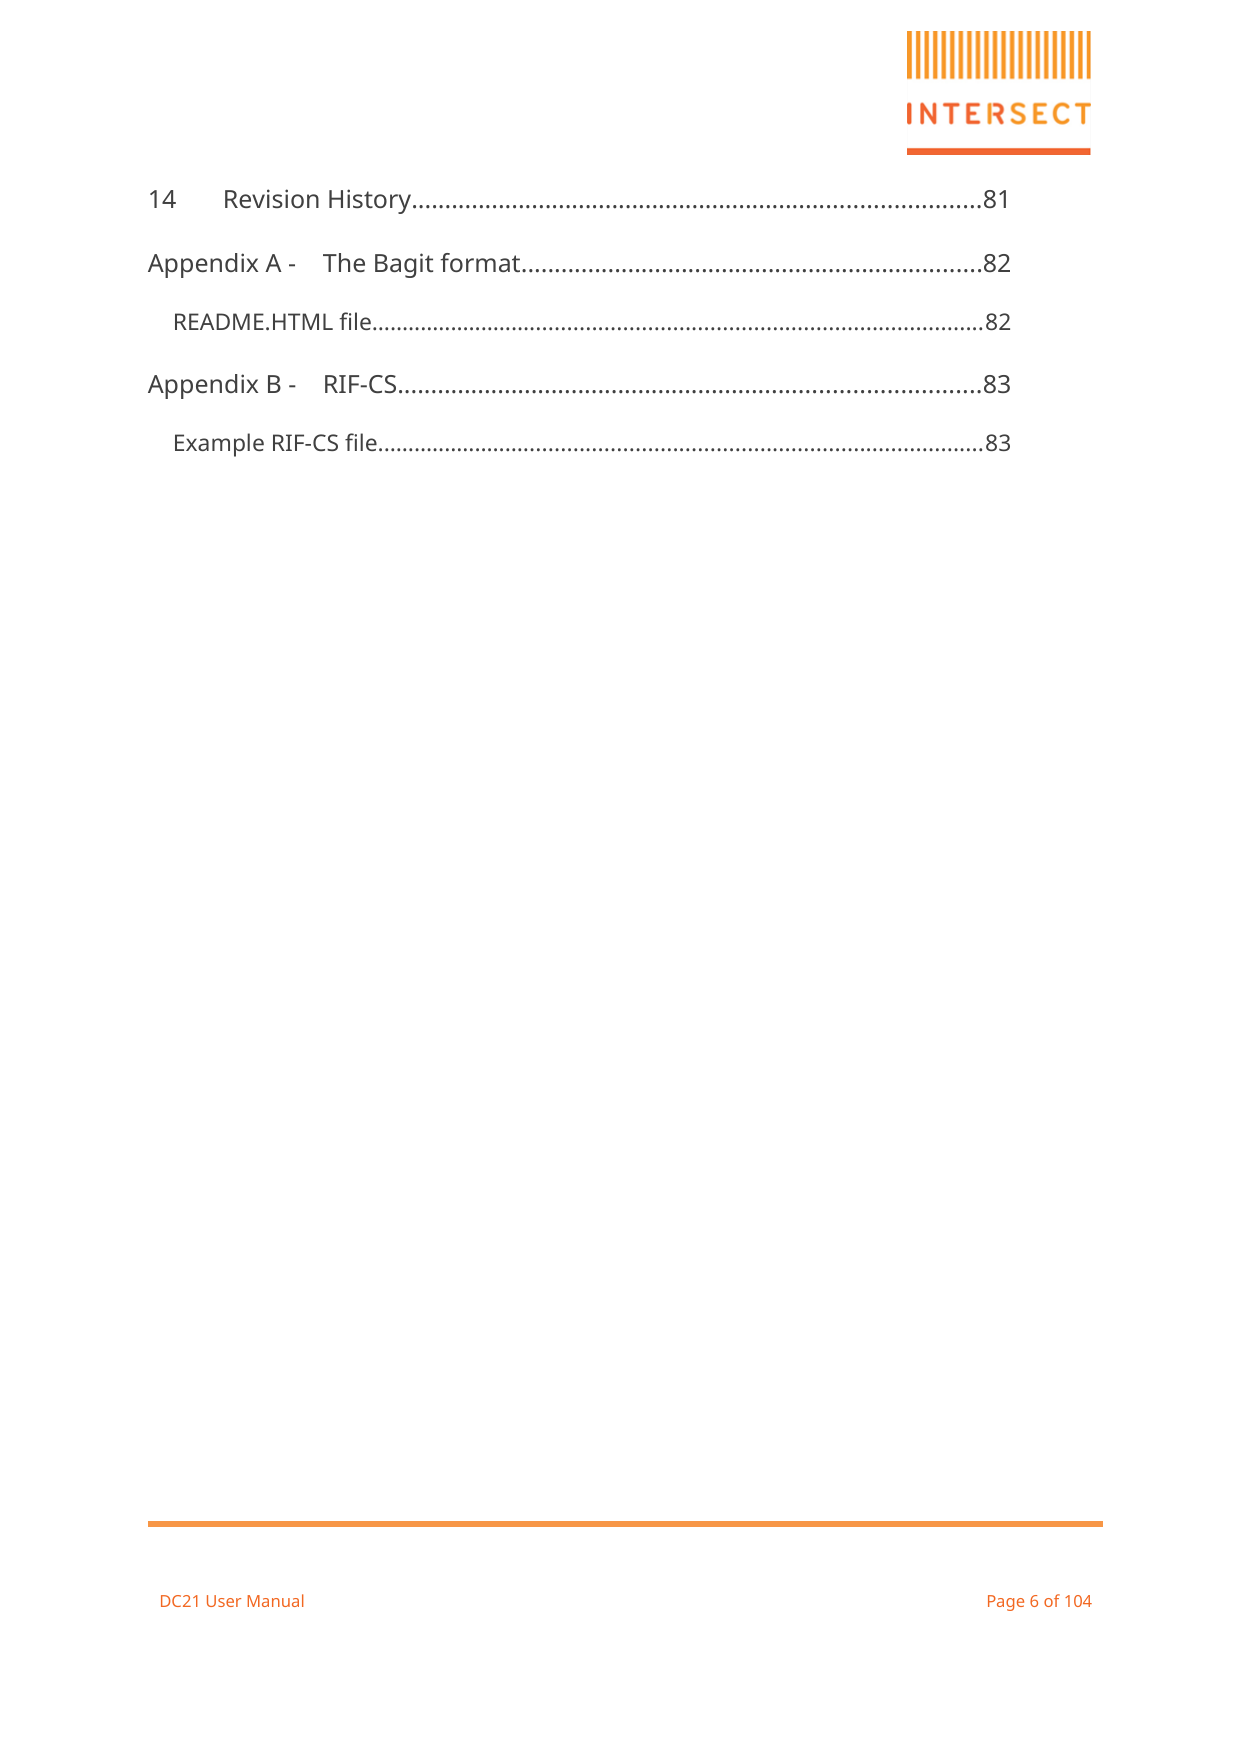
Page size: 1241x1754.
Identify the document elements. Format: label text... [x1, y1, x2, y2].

text Appendix A - The Bagit format 82 [148, 246, 1092, 279]
text Example RIF-CS file 83 [173, 426, 1092, 458]
text README.HTML file 82 [173, 306, 1092, 337]
picture [905, 29, 1093, 157]
text Appendix B - RIF-CS 83 [148, 366, 1092, 401]
text 14 Revision History 81 [148, 181, 1092, 215]
